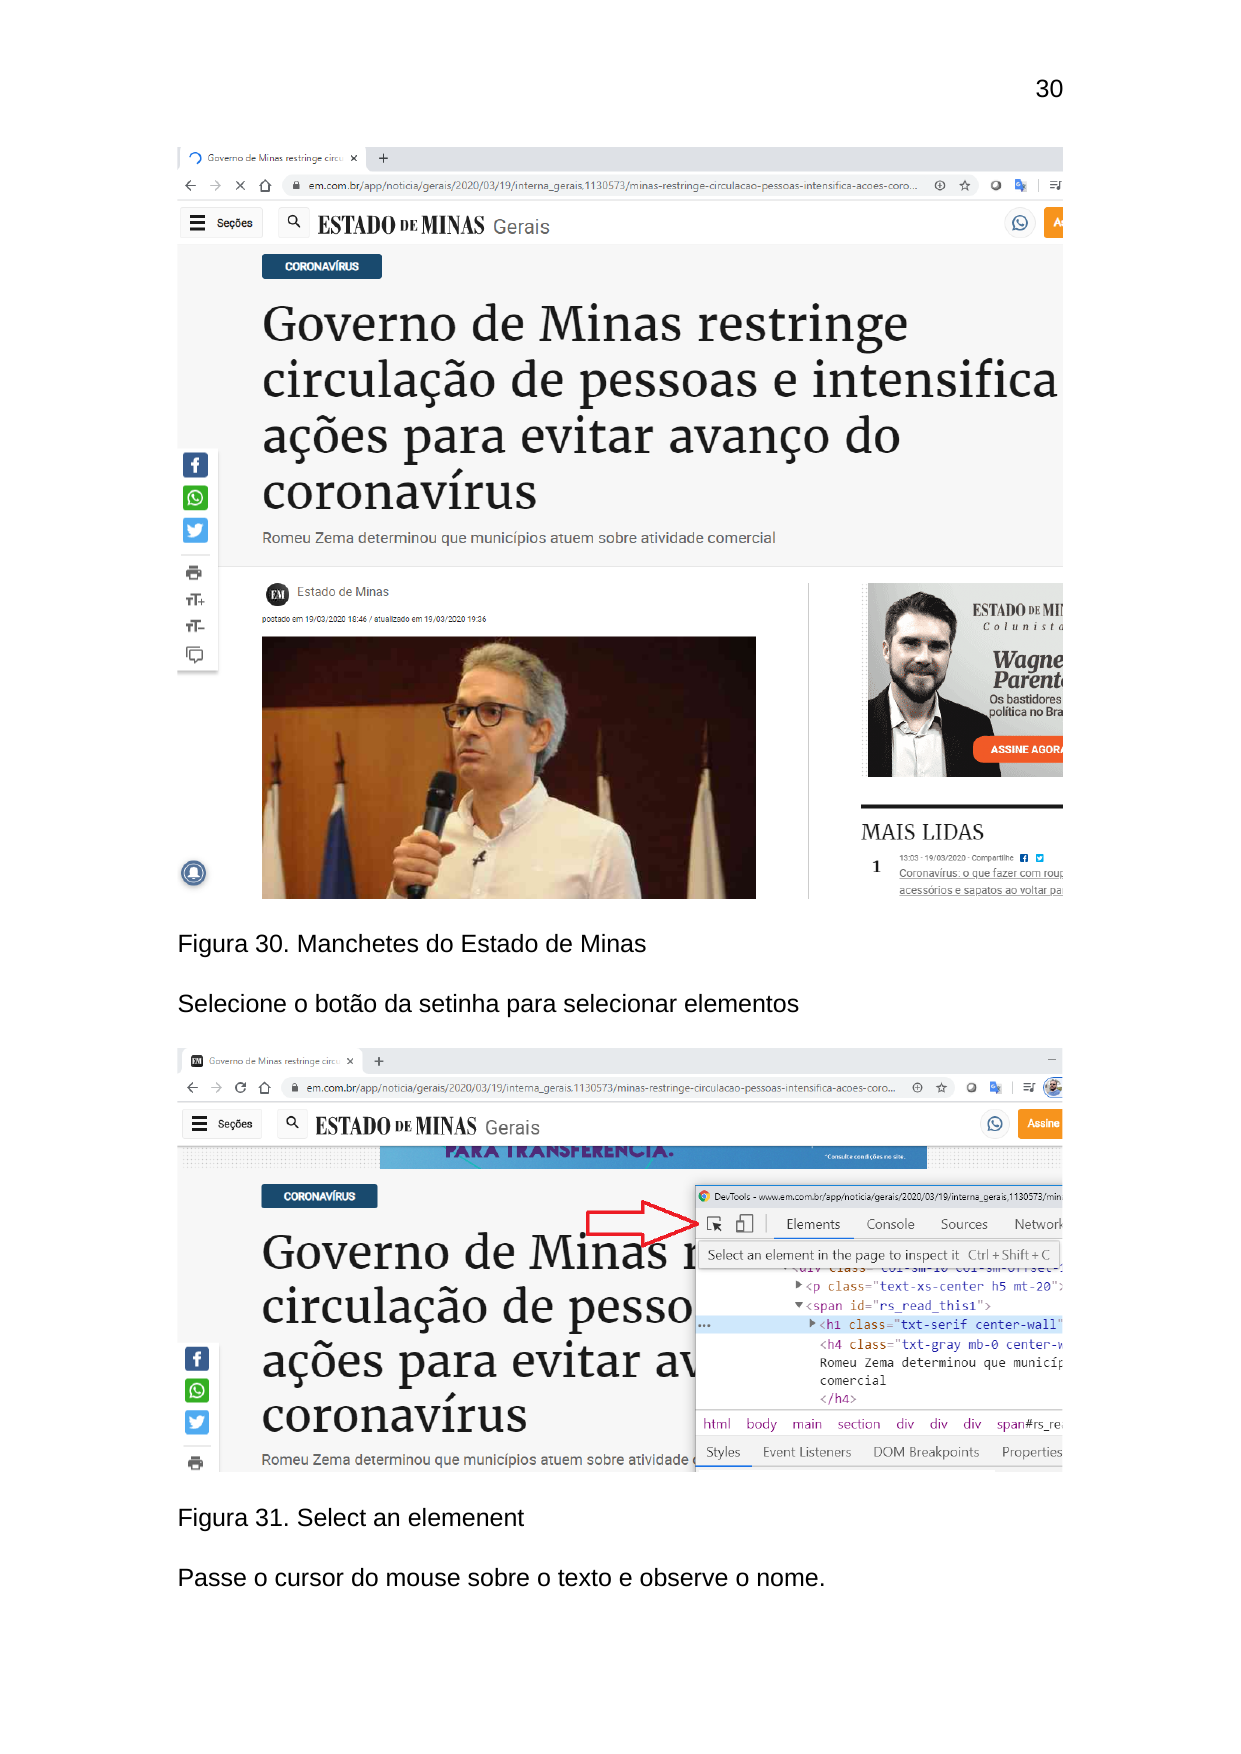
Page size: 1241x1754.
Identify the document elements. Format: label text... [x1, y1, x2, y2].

text Selecione o botão da setinha para selecionar elementos [177, 989, 1063, 1018]
text Passe o cursor do mouse sobre o texto e observe o nome. [177, 1562, 1063, 1591]
picture [177, 1048, 1063, 1472]
text Figura 31. Select an elemenent [177, 1503, 1063, 1531]
text Figura 30. Manchetes do Estado de Minas [177, 929, 1063, 958]
